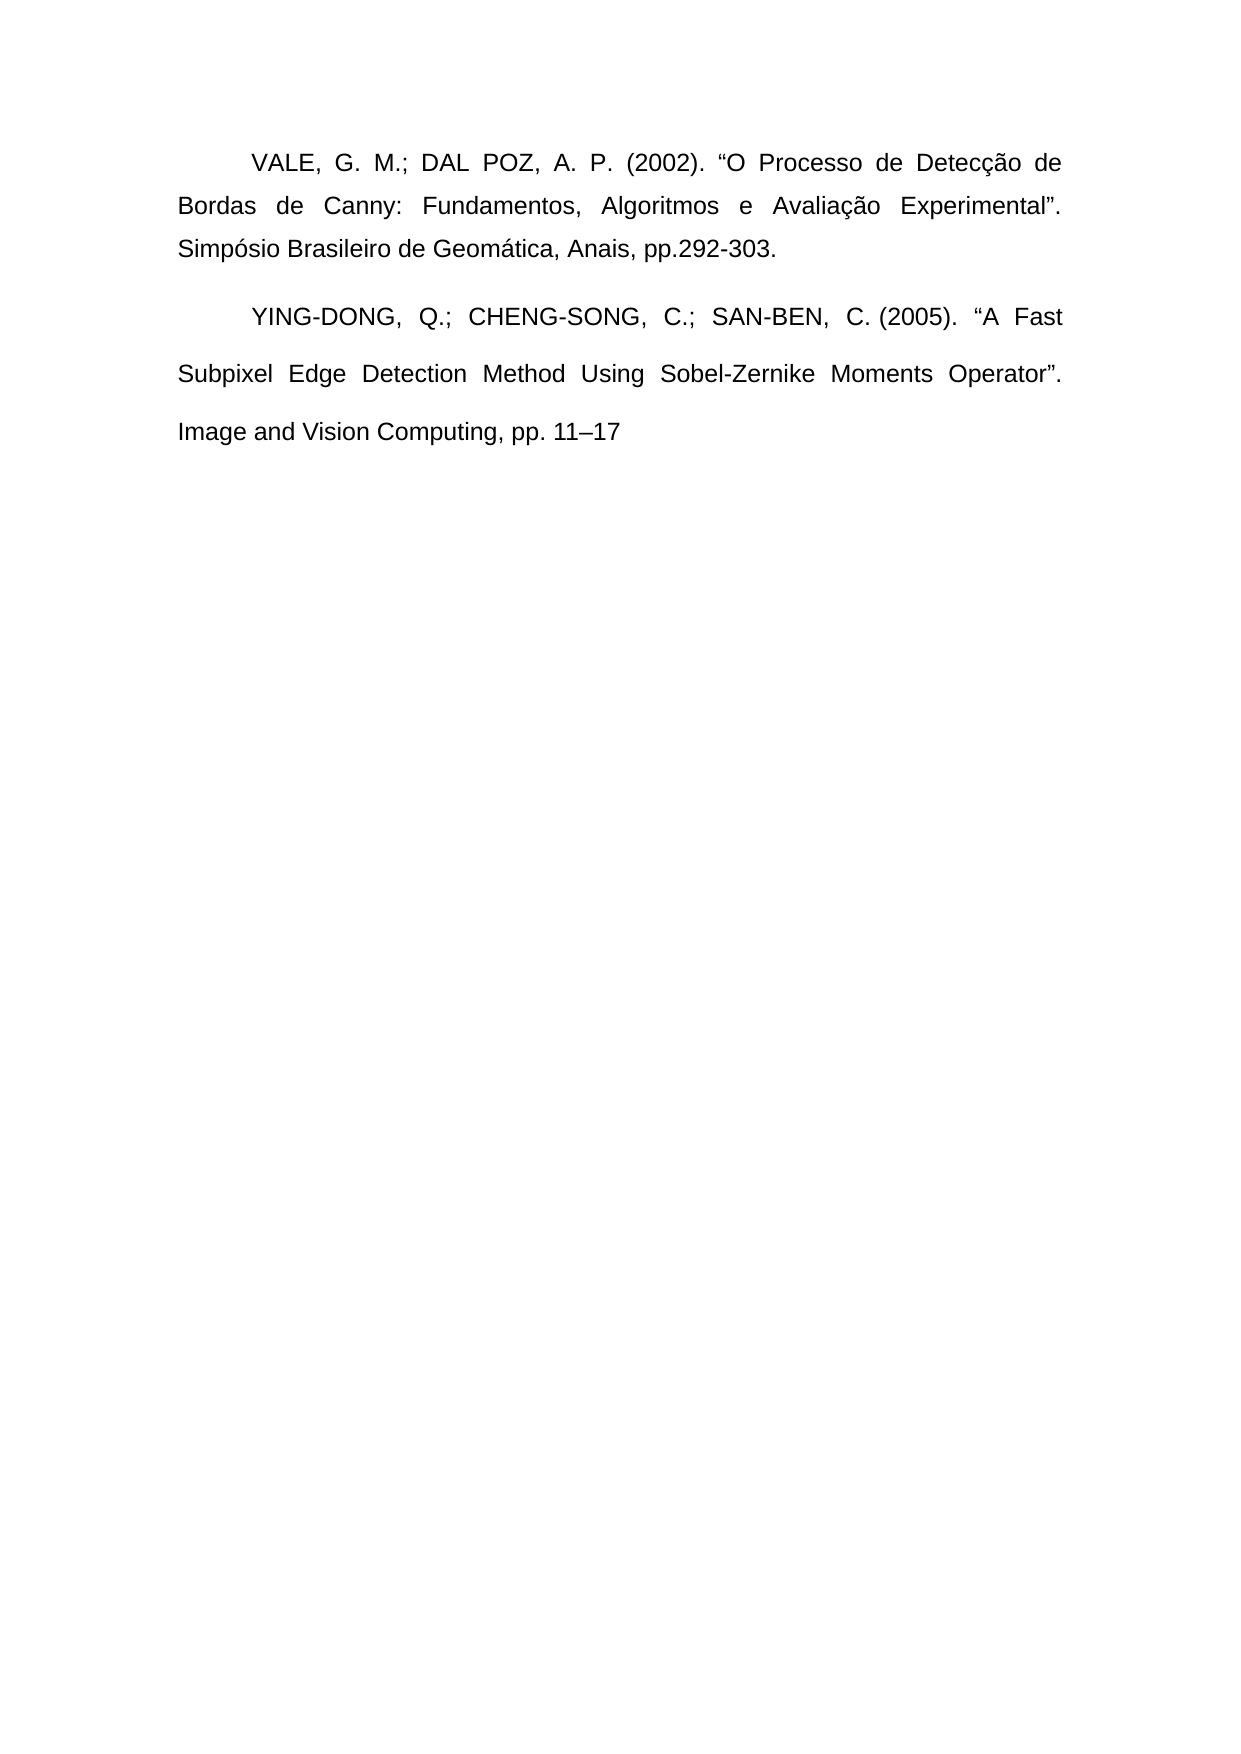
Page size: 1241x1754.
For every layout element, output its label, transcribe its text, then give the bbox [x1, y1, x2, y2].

text VALE, G. M.; DAL POZ, A. P. (2002). “O Processo de Detecção de Bordas de Canny: Fundamentos, Algoritmos e Avaliação Experimental”. Simpósio Brasileiro de Geomática, Anais, pp.292-303. [177, 148, 1063, 263]
text YING-DONG, Q.; CHENG-SONG, C.; SAN-BEN, C. (2005). “A Fast Subpixel Edge Detection Method Using Sobel-Zernike Moments Operator”. Image and Vision Computing, pp. 11–17 [177, 302, 1063, 446]
